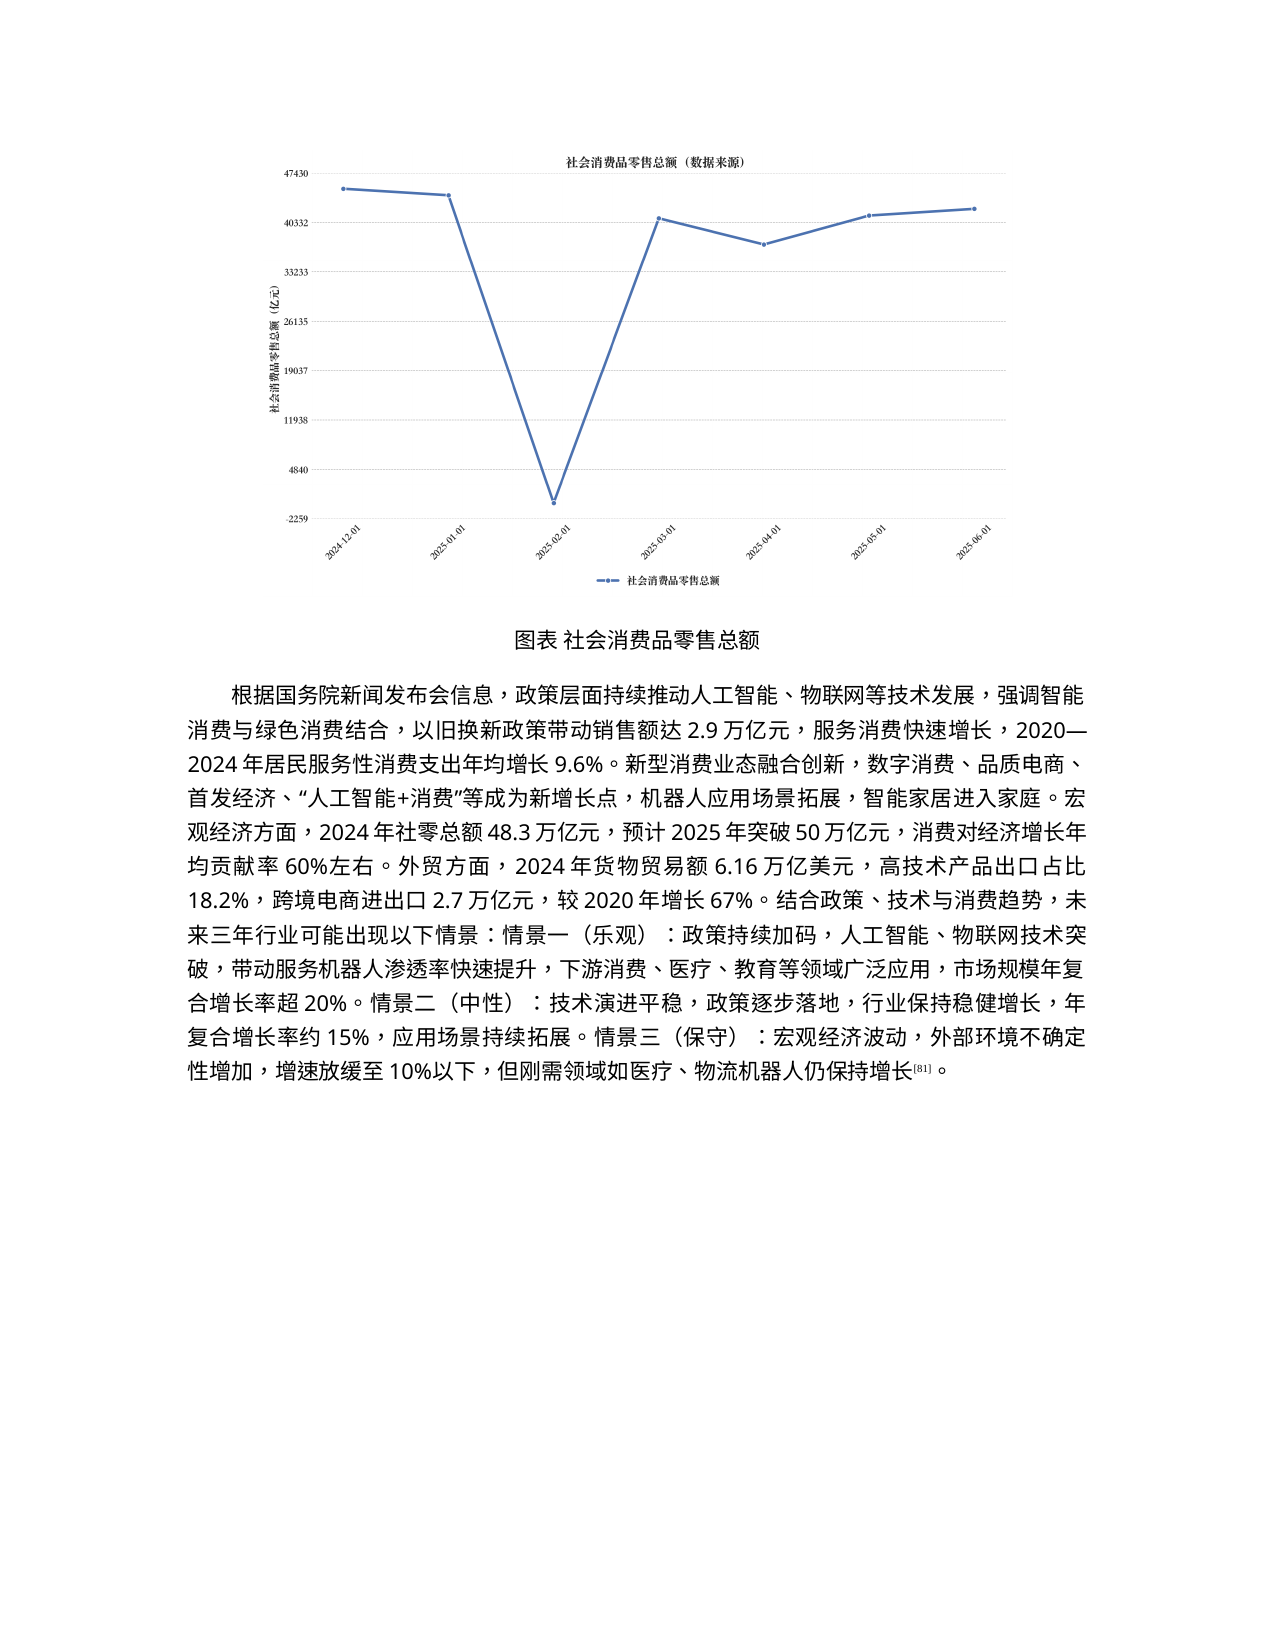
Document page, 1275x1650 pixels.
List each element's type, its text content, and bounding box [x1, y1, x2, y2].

picture [262, 150, 1013, 597]
text 根据国务院新闻发布会信息，政策层面持续推动人工智能、物联网等技术发展，强调智能消费与绿色消费结合，以旧换新政策带动销售额达2.9万亿元，服务消费快速增长，2020—2024年居民服务性消费支出年均增长9.6%。新型消费业态融合创新，数字消费、品质电商、首发经济、“人工智能+消费”等成为新增长点，机器人应用场景拓展，智能家居进入家庭。宏观经济方面，2024年社零总额48.3万亿元，预计2025年突破50万亿元，消费对经济增长年均贡献率60%左右。外贸方面，2024年货物贸易额6.16万亿美元，高技术产品出口占比18.2%，跨境电商进出口2.7万亿元，较2020年增长67%。结合政策、技术与消费趋势，未来三年行业可能出现以下情景：情景一（乐观）：政策持续加码，人工智能、物联网技术突破，带动服务机器人渗透率快速提升，下游消费、医疗、教育等领域广泛应用，市场规模年复合增长率超20%。情景二（中性）：技术演进平稳，政策逐步落地，行业保持稳健增长，年复合增长率约15%，应用场景持续拓展。情景三（保守）：宏观经济波动，外部环境不确定性增加，增速放缓至10%以下，但刚需领域如医疗、物流机器人仍保持增长[81]。 [187, 681, 1087, 1086]
text 图表 社会消费品零售总额 [187, 626, 1087, 655]
